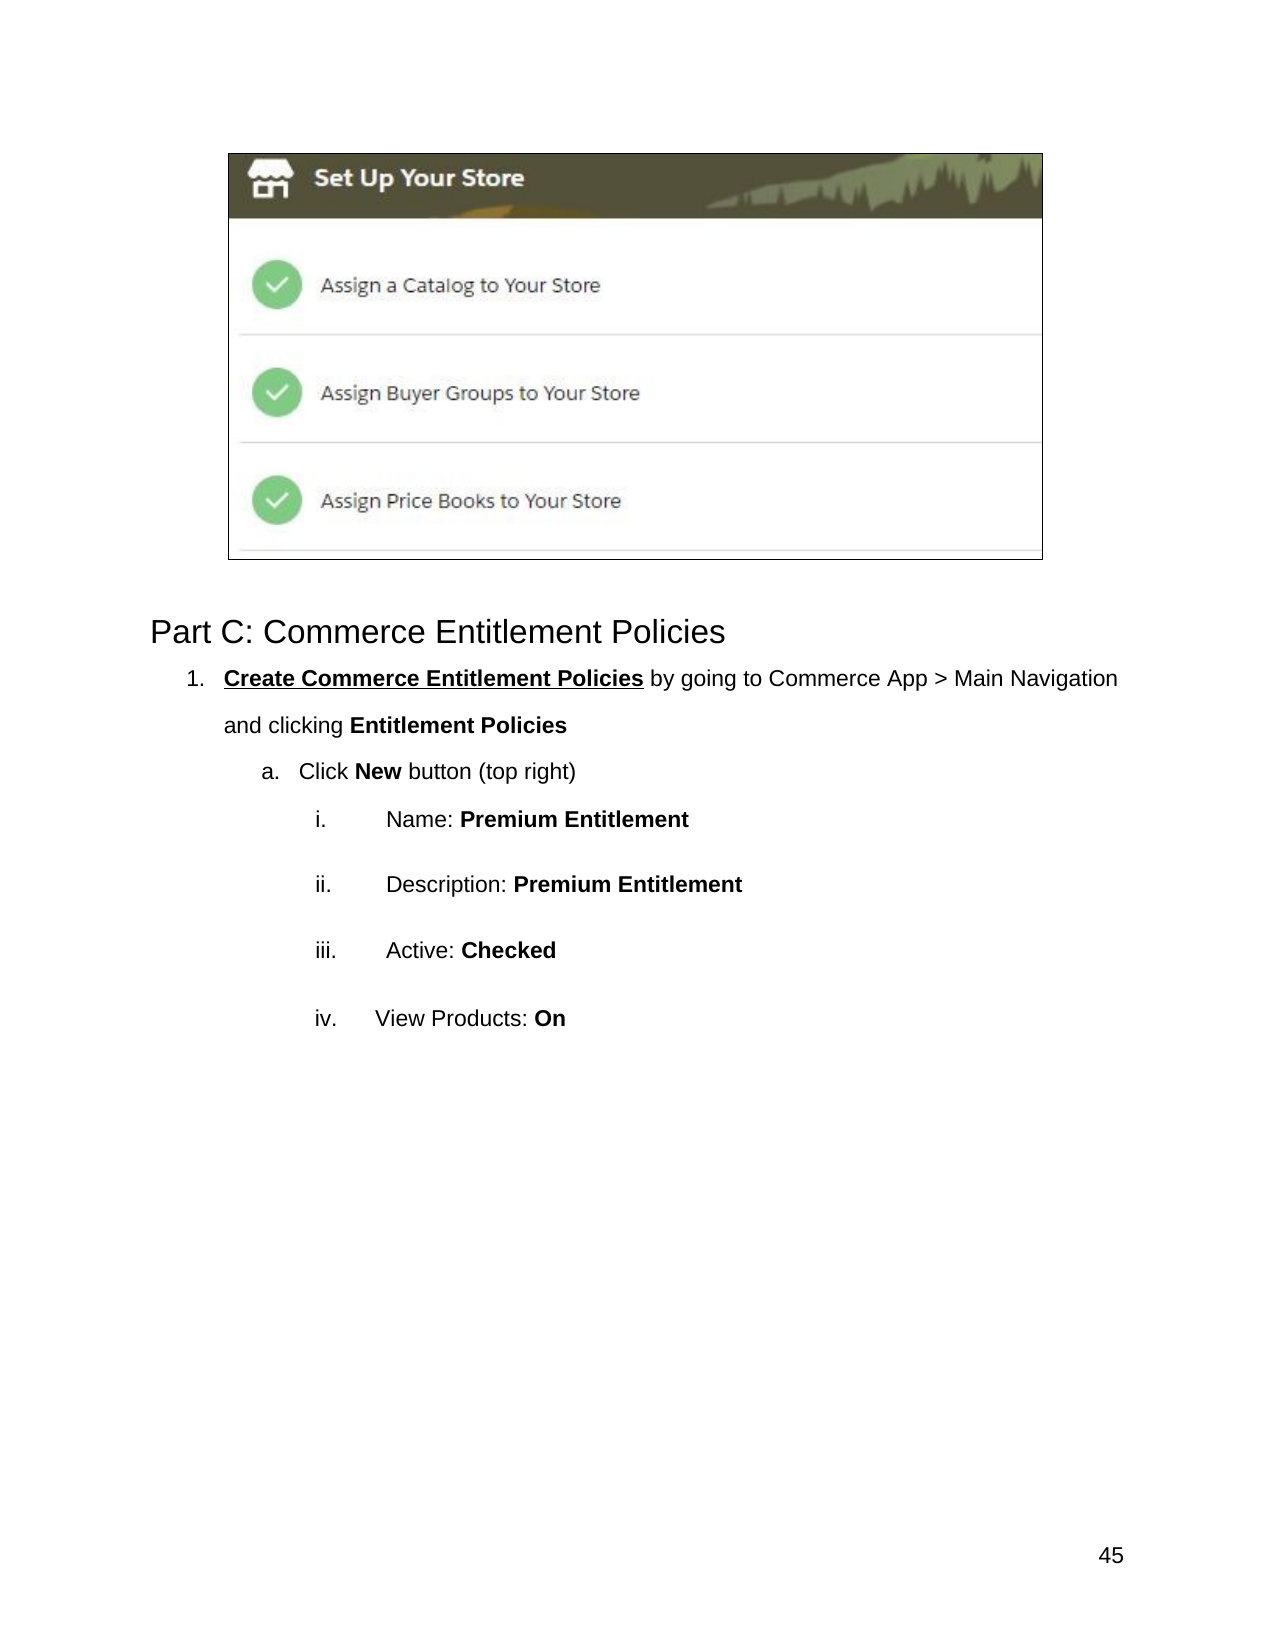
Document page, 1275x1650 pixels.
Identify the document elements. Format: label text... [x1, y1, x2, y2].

list Description: ​Premium Entitlement [315, 871, 1126, 898]
list Click ​New ​button (top right) [261, 758, 1126, 784]
text iv. View Products: On​ [150, 1004, 1141, 1032]
picture [229, 154, 1042, 559]
subtitle Part C: Commerce Entitlement Policies [150, 612, 1141, 651]
list Name: ​Premium Entitlement [315, 806, 1126, 832]
list Create Commerce Entitlement Policies​ by going to Commerce App > Main Navigation and clicking ​Entitlement Policies [186, 665, 1126, 738]
list Active: Checked​ [315, 937, 1126, 963]
